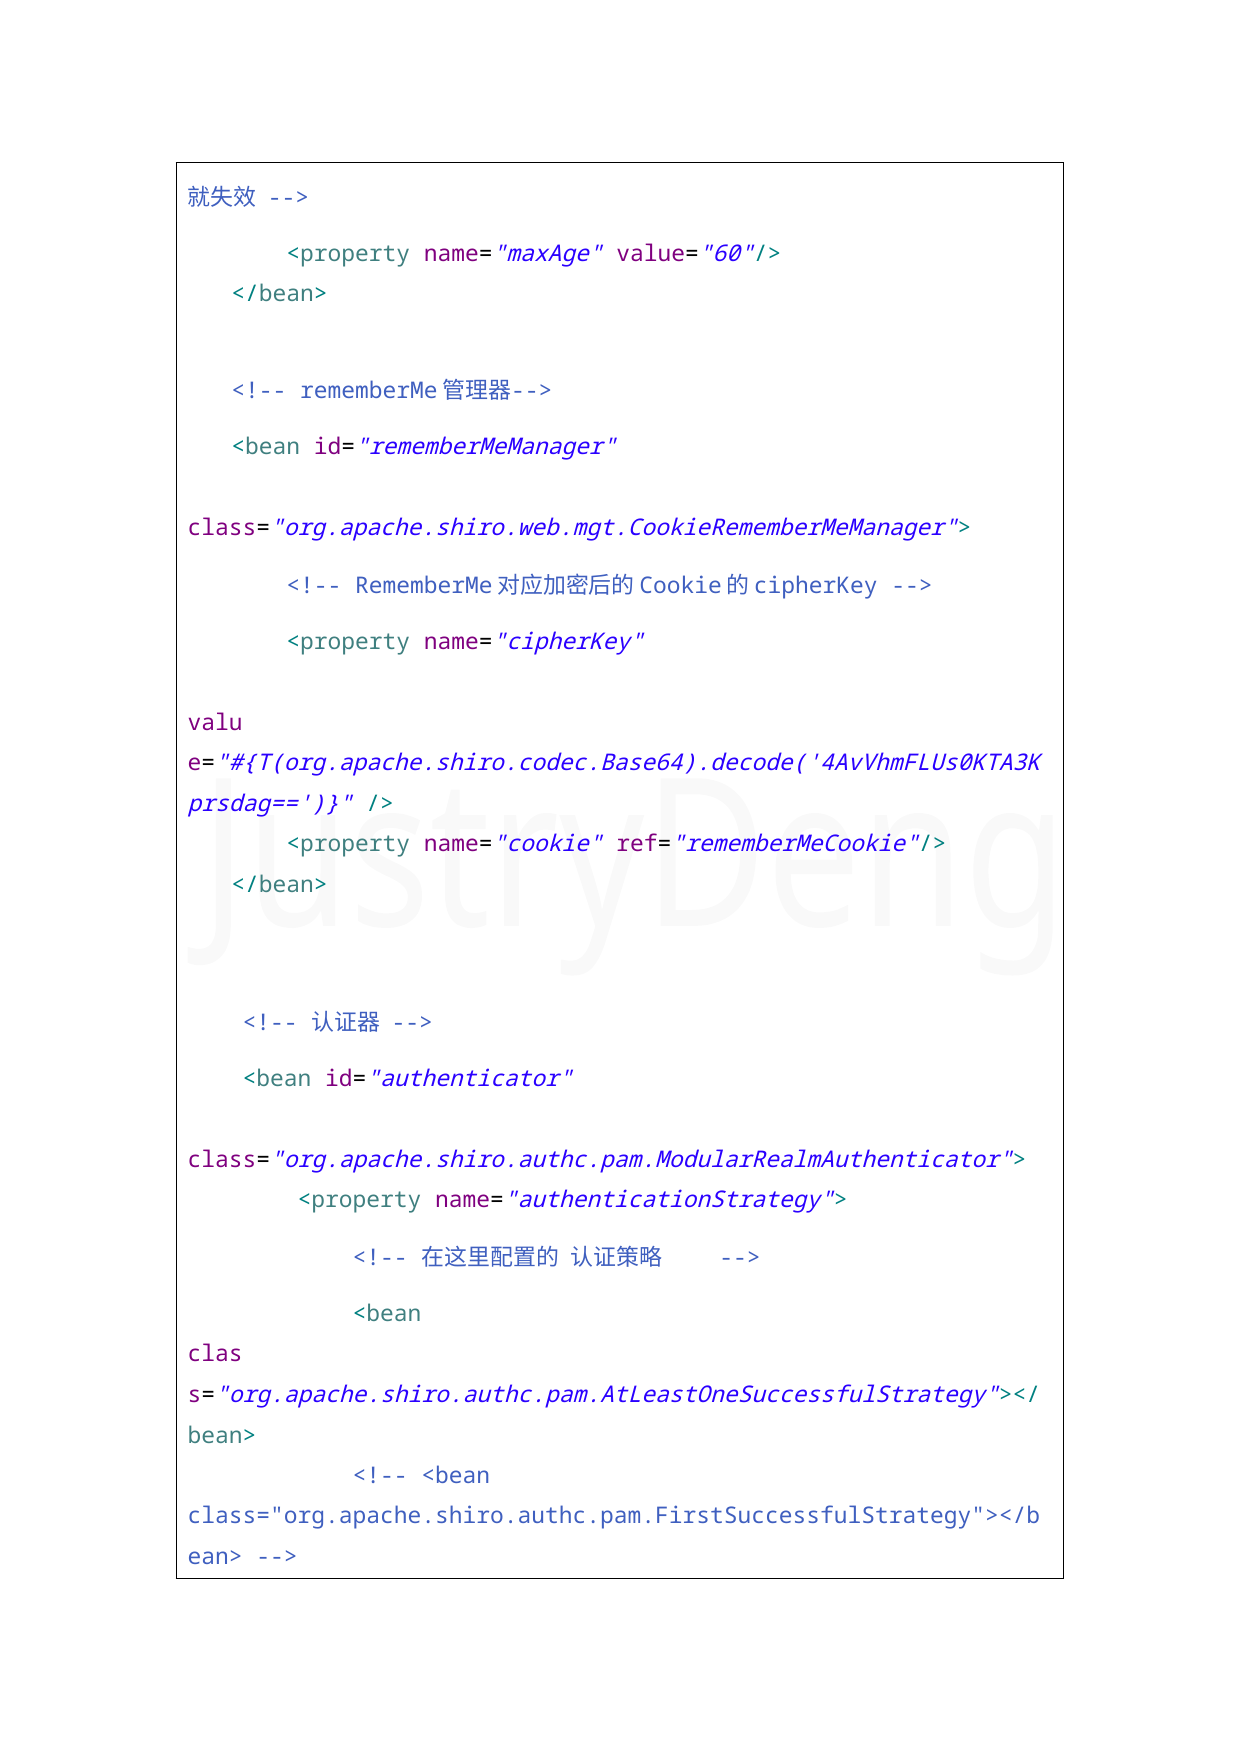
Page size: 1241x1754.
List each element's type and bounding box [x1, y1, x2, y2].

table_header [177, 163, 1063, 1578]
